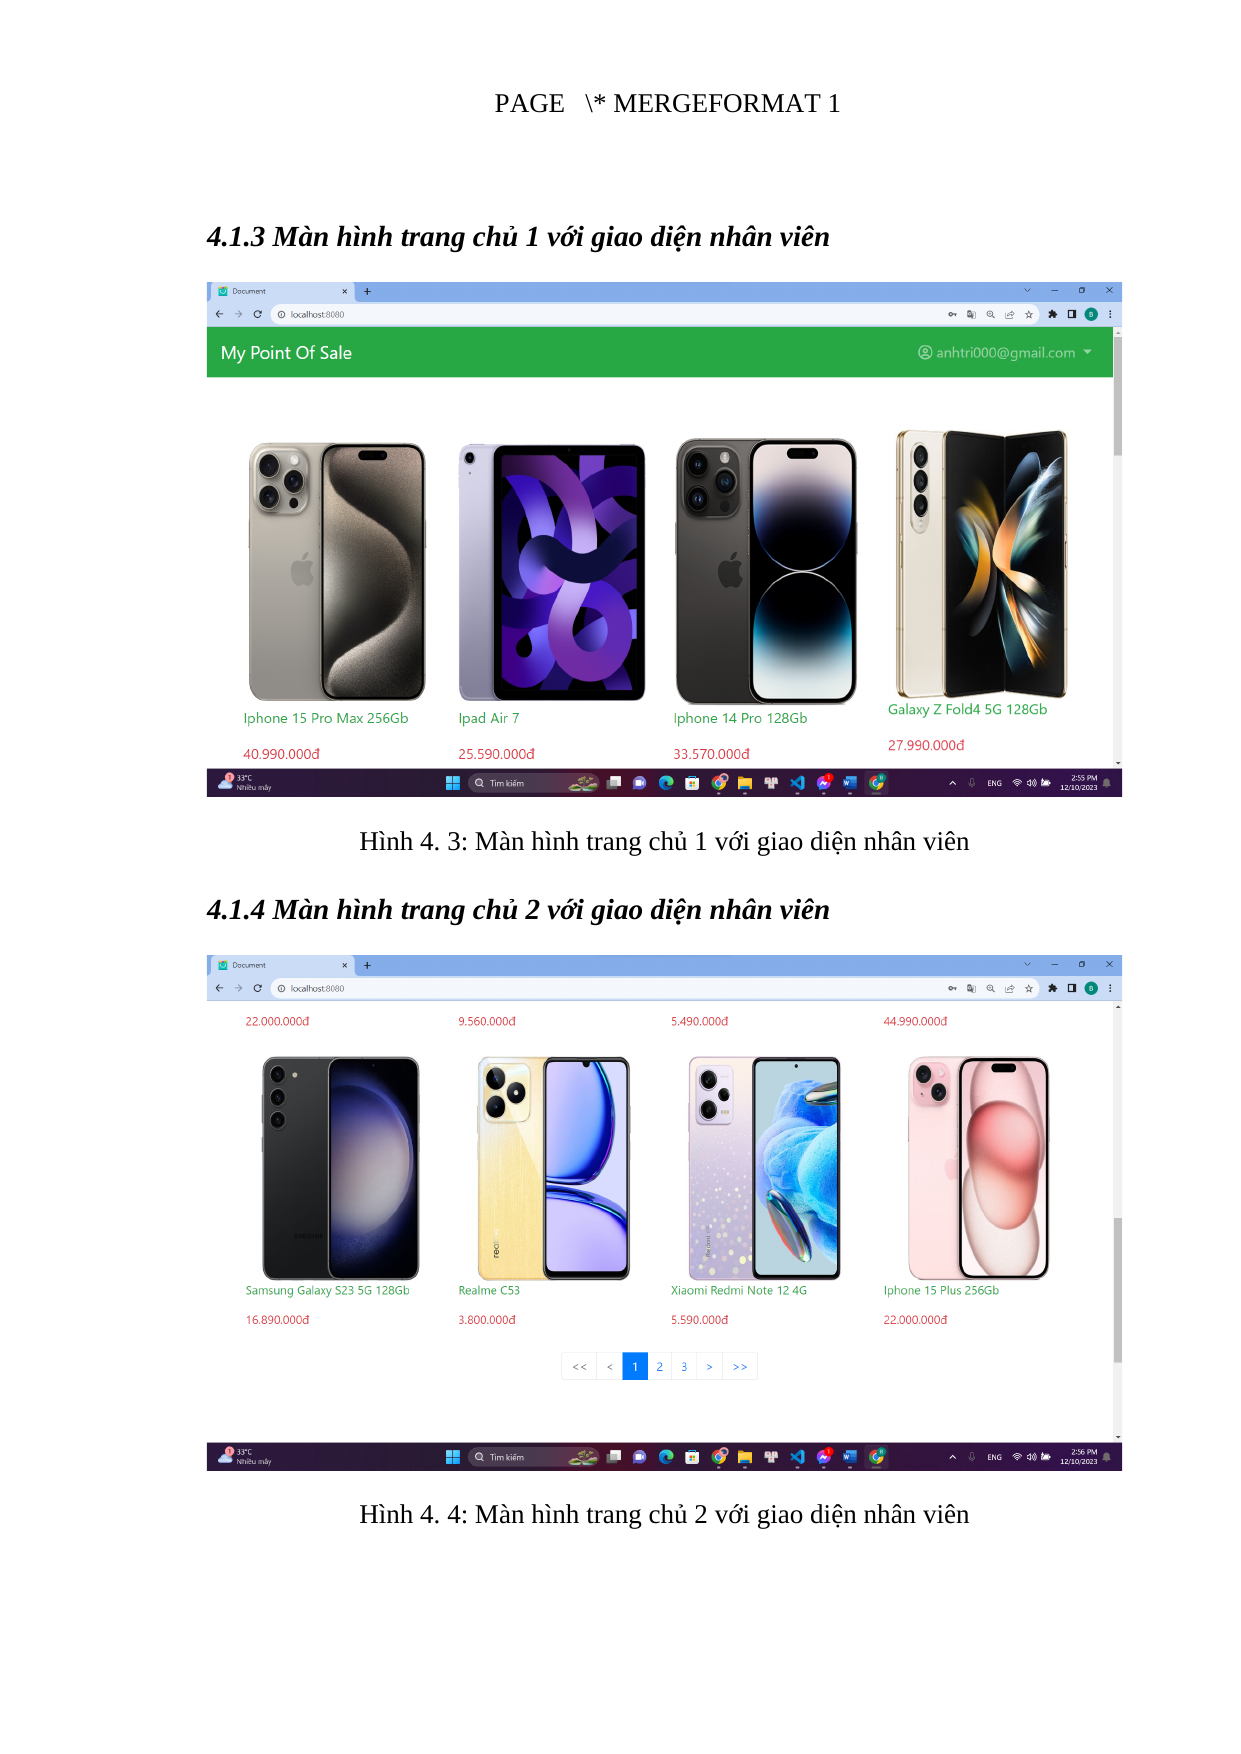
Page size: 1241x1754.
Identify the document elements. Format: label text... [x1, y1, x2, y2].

text Hình 4. 3: Màn hình trang chủ 1 với giao diện nhân viên [207, 825, 1122, 856]
text 4.1.3 Màn hình trang chủ 1 với giao diện nhân viên [207, 219, 1122, 253]
picture [206, 282, 1123, 797]
text Hình 4. 4: Màn hình trang chủ 2 với giao diện nhân viên [207, 1498, 1122, 1529]
text 4.1.4 Màn hình trang chủ 2 với giao diện nhân viên [207, 892, 1122, 926]
picture [206, 955, 1123, 1471]
